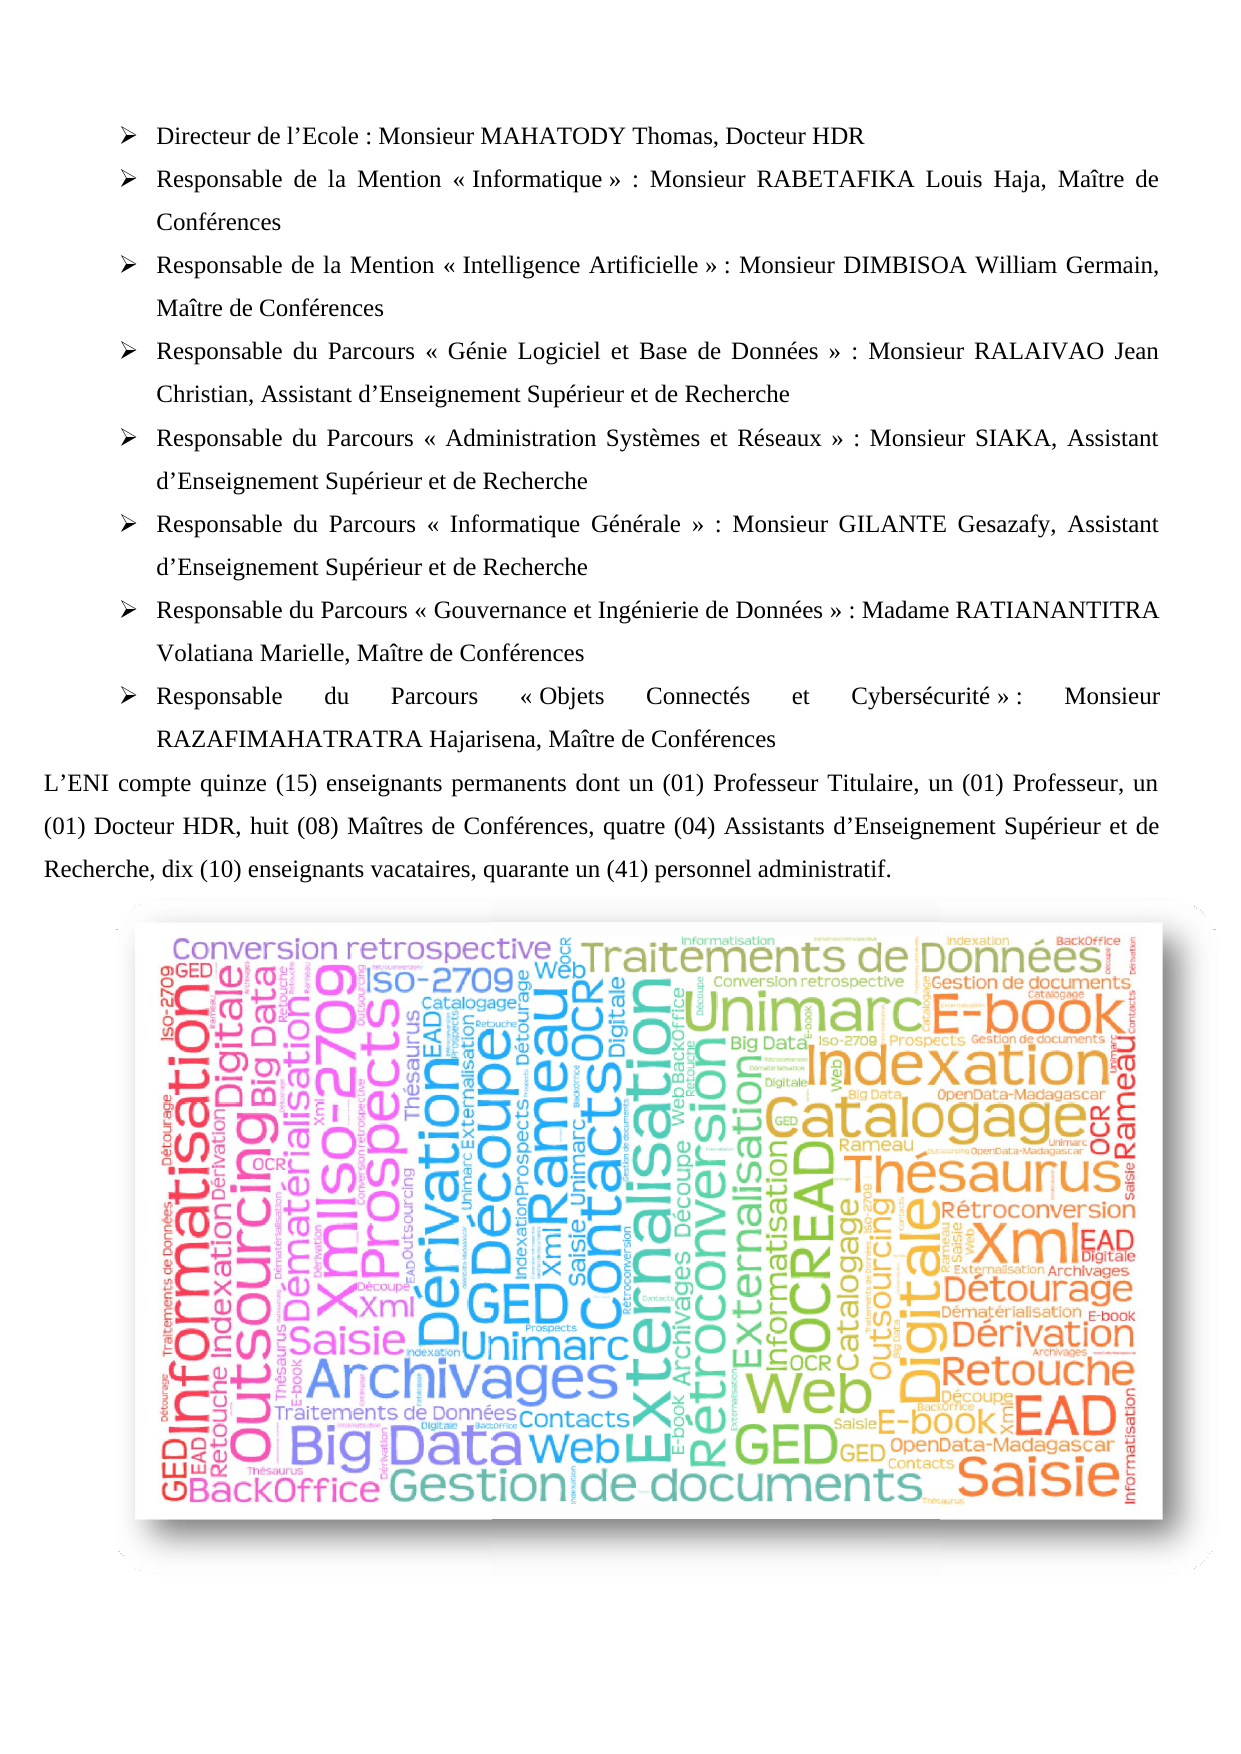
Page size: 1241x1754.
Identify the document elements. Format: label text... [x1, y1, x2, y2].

list Responsable du Parcours « Informatique Générale » : Monsieur GILANTE Gesazafy, Assistant d’Enseignement Supérieur et de Recherche [119, 509, 1160, 581]
list Responsable du Parcours « Administration Systèmes et Réseaux » : Monsieur SIAKA, Assistant d’Enseignement Supérieur et de Recherche [119, 423, 1160, 494]
list Responsable du Parcours « Génie Logiciel et Base de Données » : Monsieur RALAIVAO Jean Christian, Assistant d’Enseignement Supérieur et de Recherche [119, 336, 1160, 408]
list Responsable de la Mention « Intelligence Artificielle » : Monsieur DIMBISOA William Germain, Maître de Conférences [119, 250, 1160, 322]
text L’ENI compte quinze (15) enseignants permanents dont un (01) Professeur Titulaire, un (01) Professeur, un (01) Docteur HDR, huit (08) Maîtres de Conférences, quatre (04) Assistants d’Enseignement Supérieur et de Recherche, dix (10) enseignants vacataires, quarante un (41) personnel administratif. [44, 768, 1160, 883]
list Responsable du Parcours « Gouvernance et Ingénierie de Données » : Madame RATIANANTITRA Volatiana Marielle, Maître de Conférences [119, 595, 1160, 667]
list Responsable de la Mention « Informatique » : Monsieur RABETAFIKA Louis Haja, Maître de Conférences [119, 164, 1160, 236]
list Directeur de l’Ecole : Monsieur MAHATODY Thomas, Docteur HDR [119, 121, 1160, 149]
list Responsable du Parcours « Objets Connectés et Cybersécurité » : Monsieur RAZAFIMAHATRATRA Hajarisena, Maître de Conférences [119, 681, 1160, 753]
picture [116, 901, 1220, 1573]
